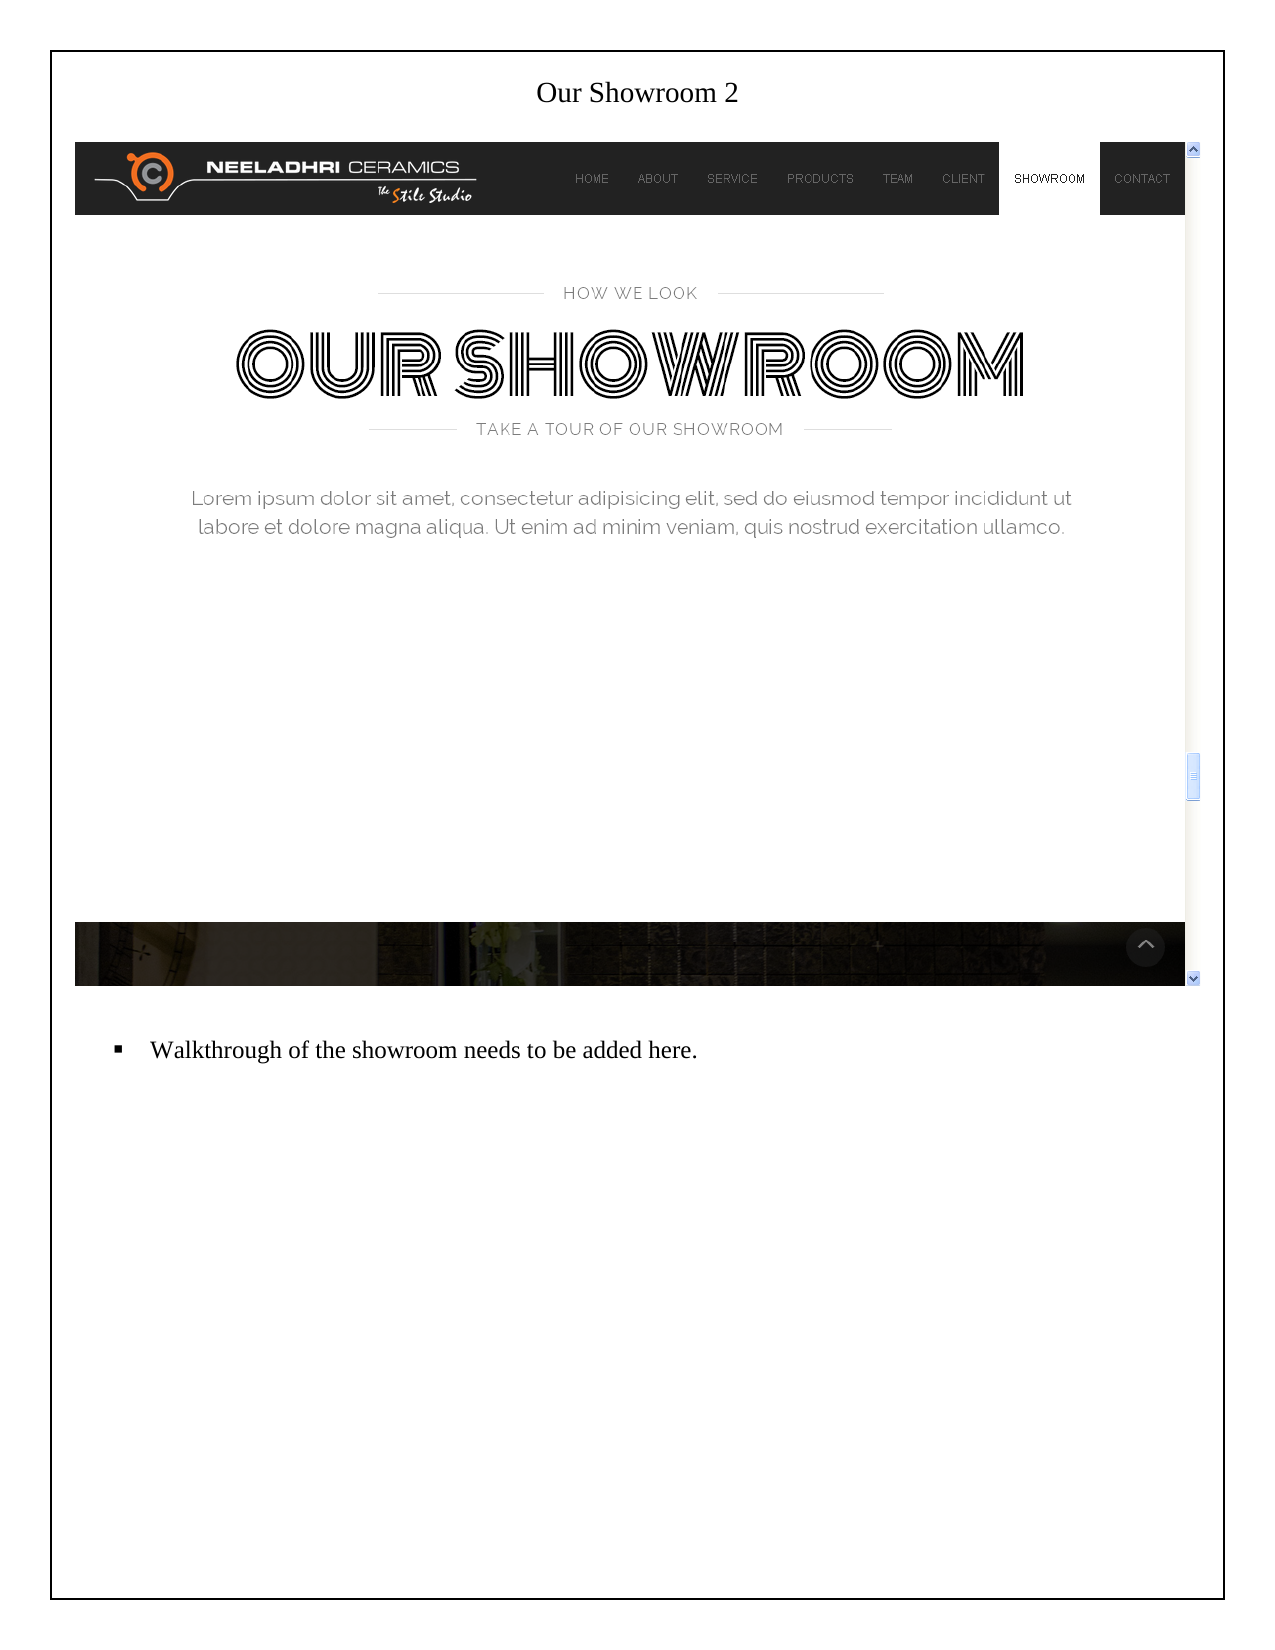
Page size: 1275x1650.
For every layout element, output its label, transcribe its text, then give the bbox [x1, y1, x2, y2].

text Our Showroom 2 [75, 75, 1200, 108]
list Walkthrough of the showroom needs to be added here. [112, 1035, 1200, 1063]
picture [75, 142, 1200, 986]
